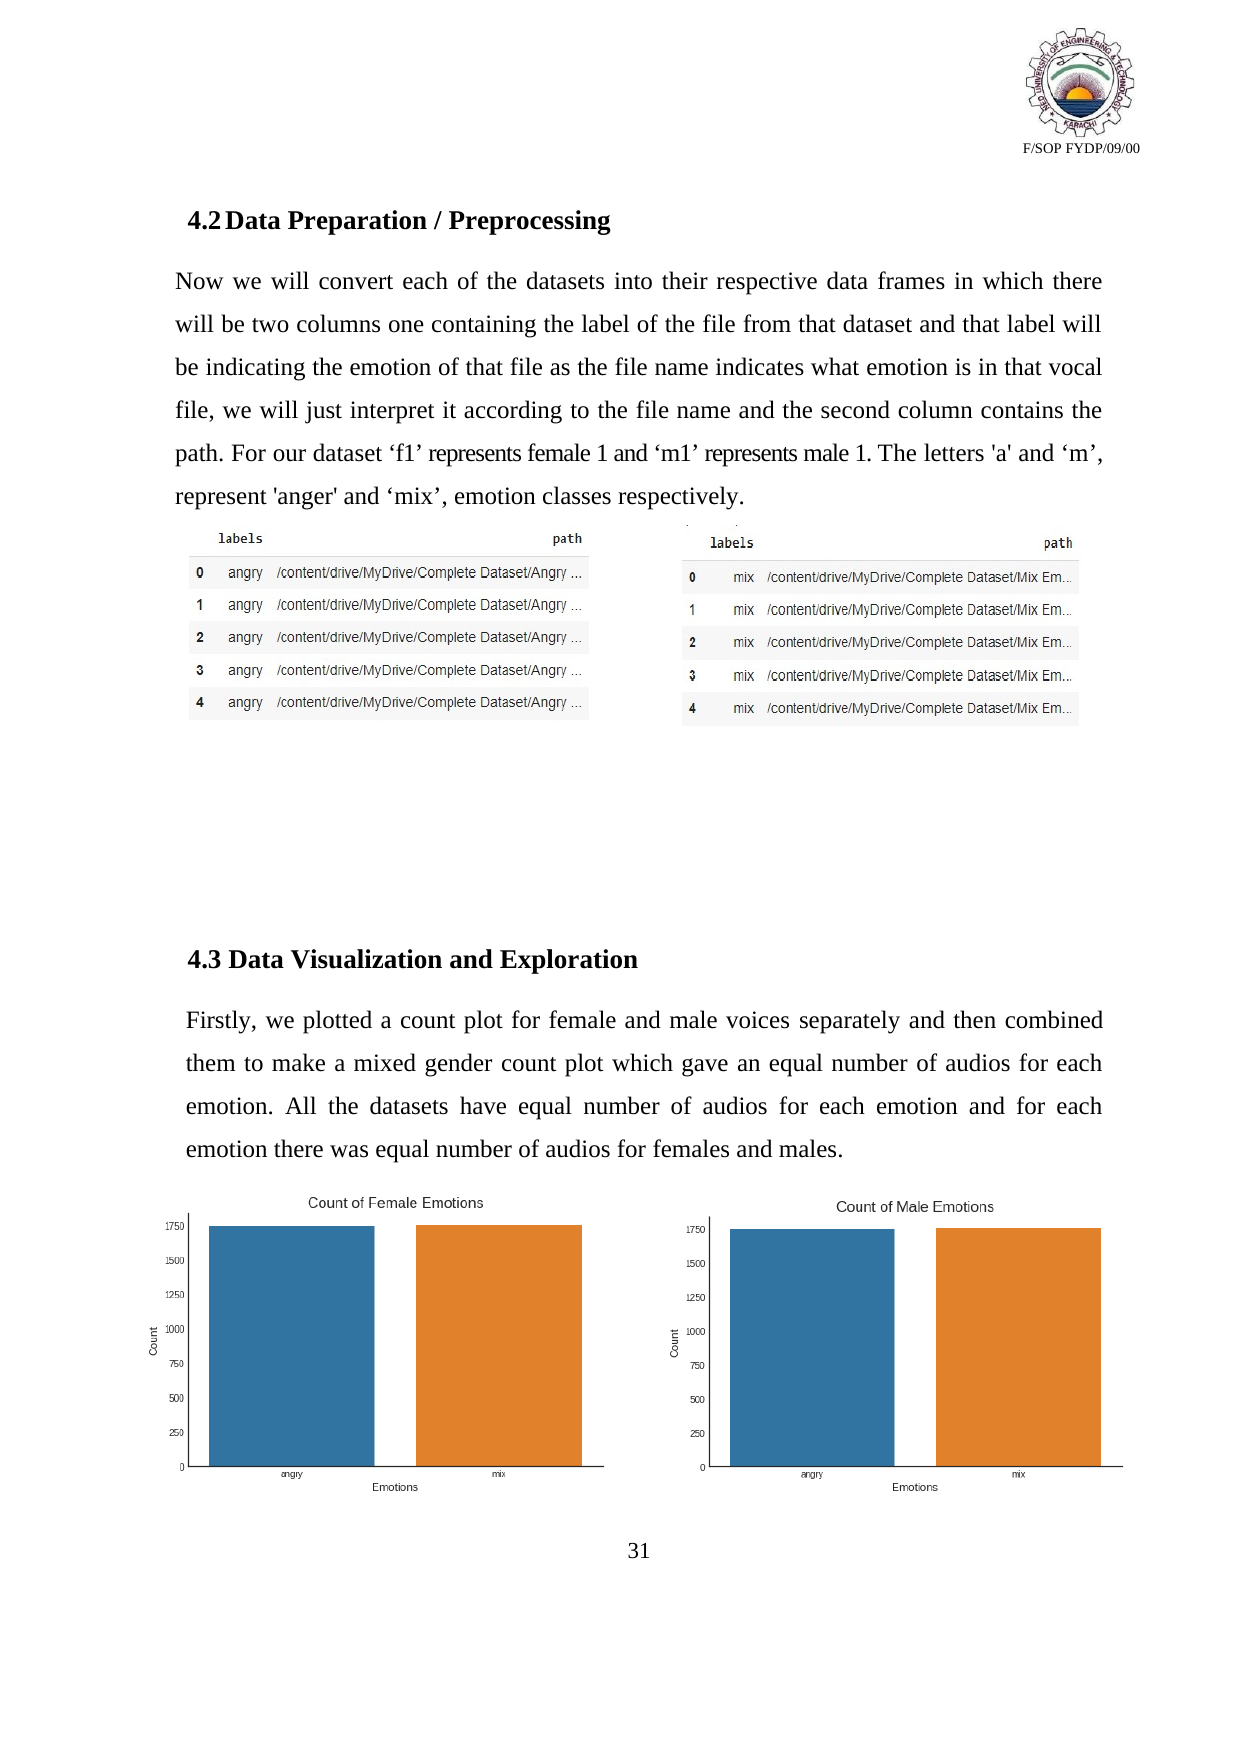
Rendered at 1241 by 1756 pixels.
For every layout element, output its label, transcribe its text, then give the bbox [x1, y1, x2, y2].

text Firstly, we plotted a count plot for female and male voices separately and then combined them to make a mixed gender count plot which gave an equal number of audios for each emotion. All the datasets have equal number of audios for each emotion and for each emotion there was equal number of audios for females and males. [186, 1005, 1103, 1163]
subtitle Data Preparation / Preprocessing [187, 204, 1155, 235]
picture [173, 525, 614, 732]
text Now we will convert each of the datasets into their respective data frames in which there will be two columns one containing the label of the file from that dataset and that label will be indicating the emotion of that file as the file name indicates what emotion is in that vocal file, we will just interpret it according to the file name and the second column contains the path. For our dataset ‘f1’ represents female 1 and ‘m1’ represents male 1. The letters 'a' and ‘m’, represent 'anger' and ‘mix’, emotion classes respectively. [175, 266, 1103, 510]
picture [663, 1194, 1127, 1500]
picture [667, 525, 1093, 744]
picture [142, 1190, 608, 1500]
picture [1025, 28, 1137, 140]
subtitle Data Visualization and Exploration [187, 943, 1155, 974]
